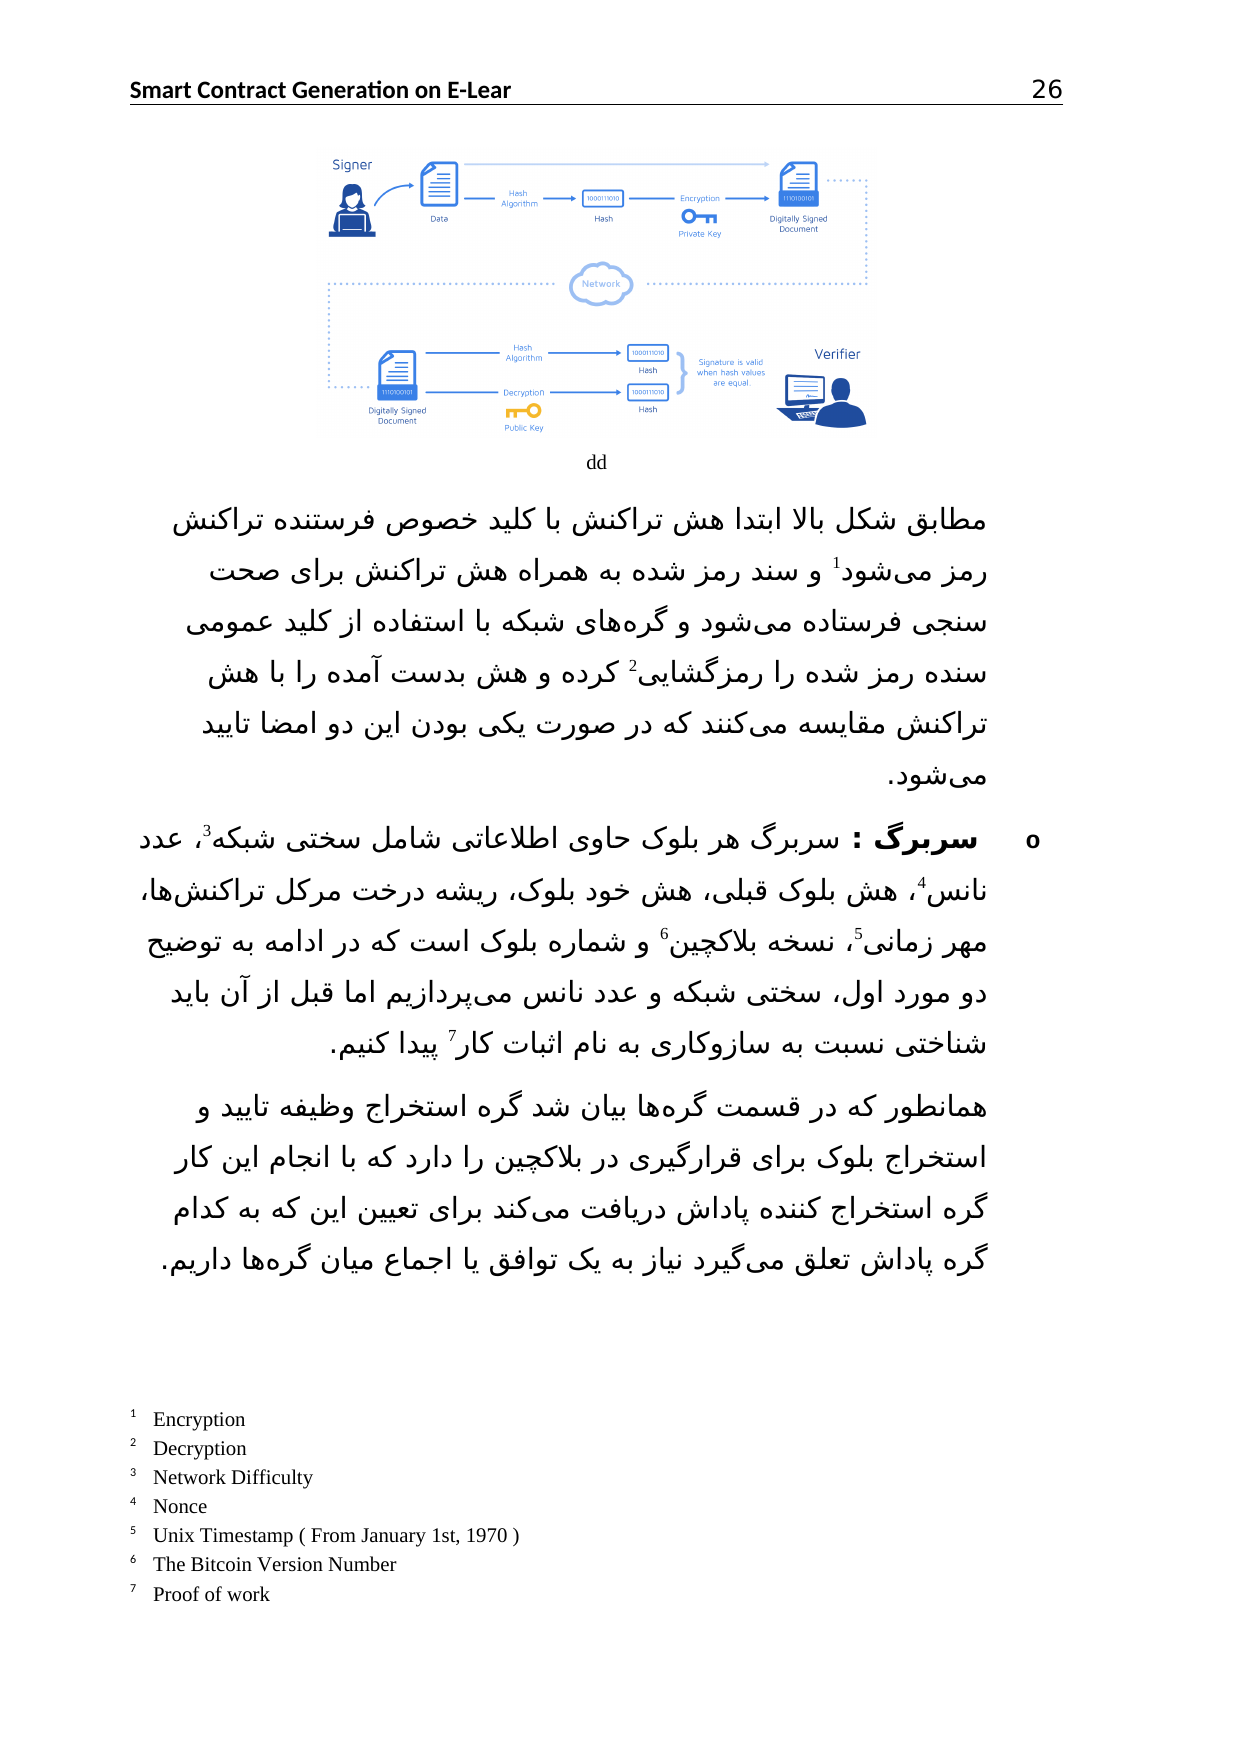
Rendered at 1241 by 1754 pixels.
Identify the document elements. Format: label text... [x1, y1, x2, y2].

text مطابق شکل بالا ابتدا هش تراکنش با کلید خصوص فرستنده تراکنش رمز می‌شود و سند رمز شده به همراه هش تراکنش برای صحت سنجی فرستاده می‌شود و گره‌های شبکه با استفاده از کلید عمومی سنده رمز شده را رمزگشایی کرده و هش بدست آمده را با هش تراکنش مقایسه می‌کنند که در صورت یکی بودن این دو امضا تایید می‌شود. [130, 502, 988, 791]
picture [315, 147, 877, 438]
text همانطور که در قسمت گره‌ها بیان شد گره استخراج وظیفه تایید و استخراج بلوک برای قرارگیری در بلاکچین را دارد که با انجام این کار گره استخراج کننده پاداش دریافت می‌کند برای تعیین این که به کدام گره پاداش تعلق می‌گیرد نیاز به یک توافق یا اجماع میان گره‌ها داریم. [130, 1089, 988, 1276]
list سربرگ : سربرگ هر بلوک حاوی اطلاعاتی شامل سختی شبکه، عدد نانس، هش بلوک قبلی، هش خود بلوک، ریشه درخت مرکل تراکنش‌ها، مهر زمانی، نسخه بلاکچین و شماره بلوک است که در ادامه به توضیح دو مورد اول، سختی شبکه و عدد نانس می‌پردازیم اما قبل از آن باید شناختی نسبت به سازوکاری به نام اثبات کار پیدا کنیم. [130, 821, 1026, 1060]
text dd [130, 450, 1063, 474]
